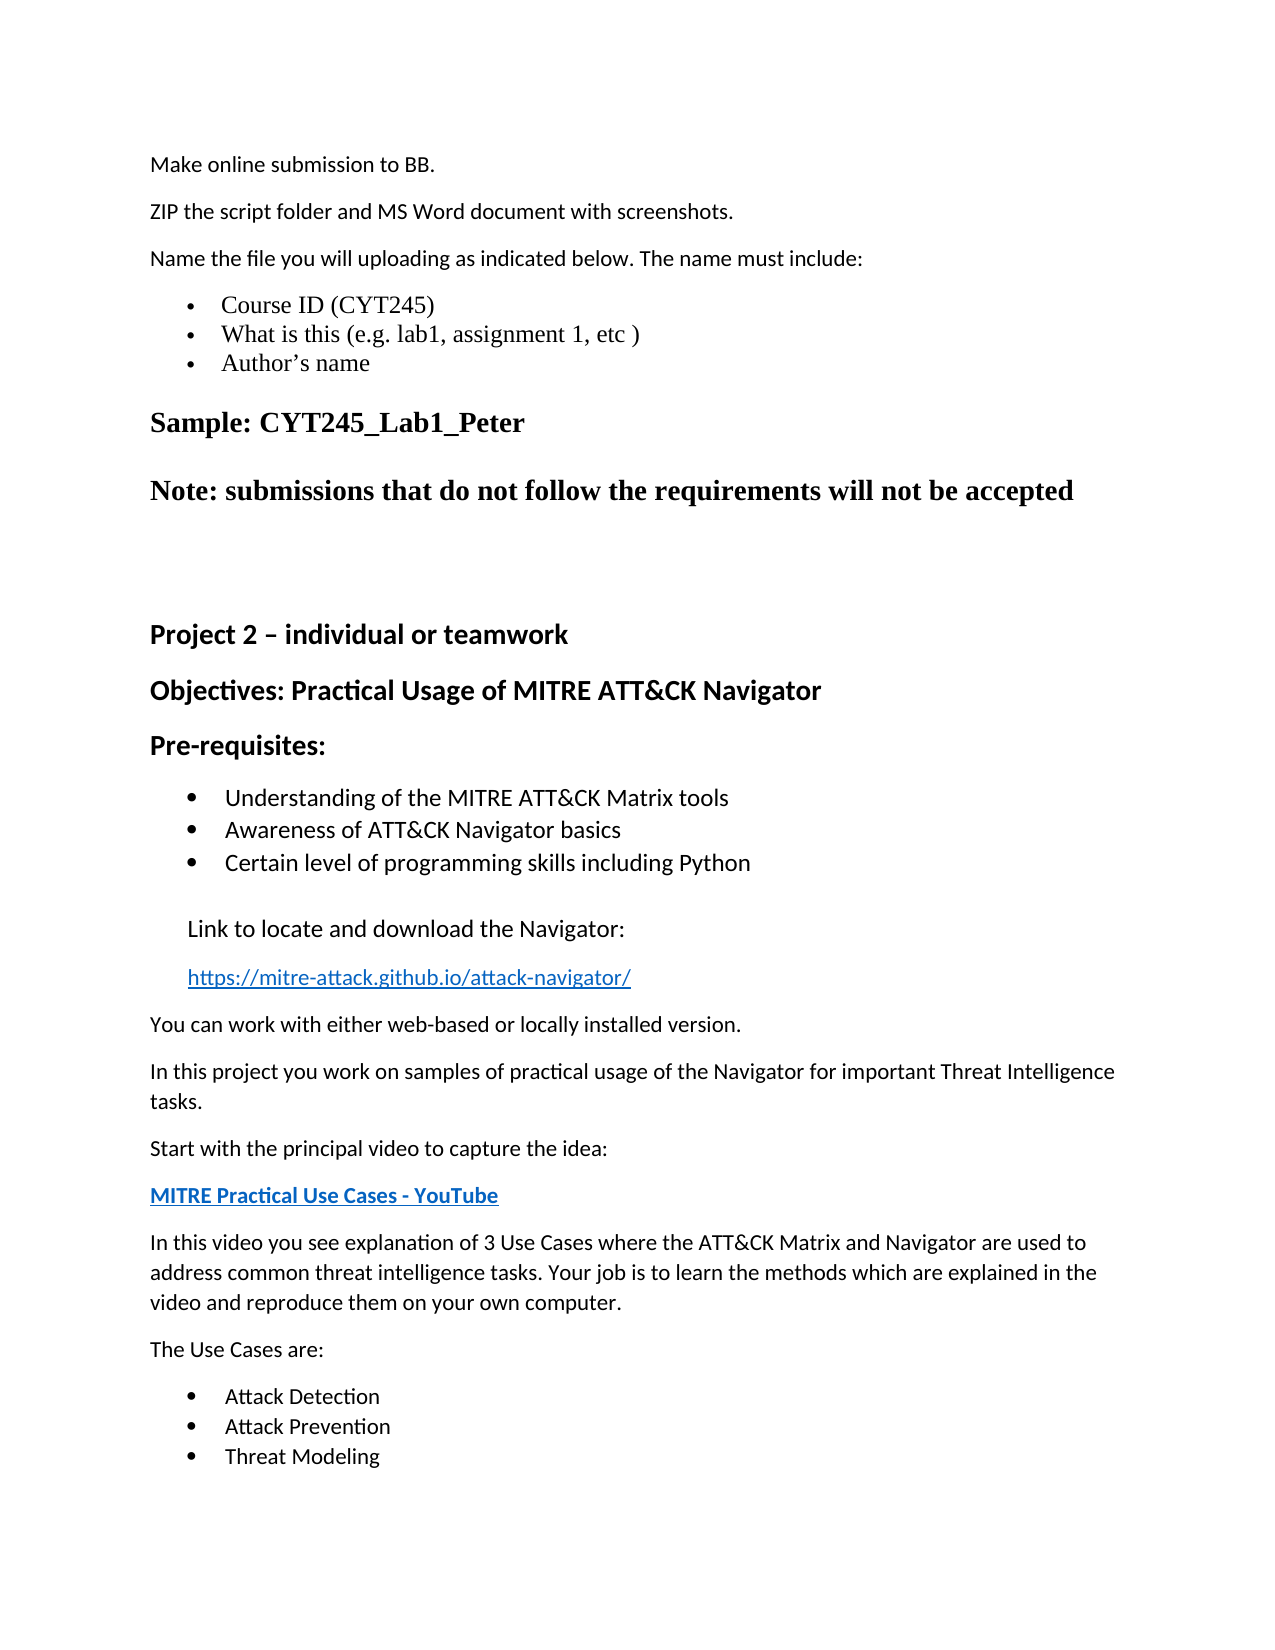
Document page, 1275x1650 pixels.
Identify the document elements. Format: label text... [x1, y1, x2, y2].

list Threat Modeling [187, 1442, 1125, 1470]
text Objectives: Practical Usage of MITRE ATT&CK Navigator [150, 672, 1125, 707]
text Project 2 – individual or teamwork [150, 616, 1125, 652]
text https://mitre-attack.github.io/attack-navigator/ [187, 963, 1125, 991]
list Certain level of programming skills including Python [187, 848, 1125, 878]
list Awareness of ATT&CK Navigator basics [187, 815, 1125, 845]
list What is this (e.g. lab1, assignment 1, etc ) [187, 319, 1125, 348]
list Sample: CYT245_Lab1_Peter [150, 406, 1125, 439]
list Author’s name [187, 348, 1125, 377]
text Start with the principal video to capture the idea: [150, 1134, 1125, 1162]
text In this video you see explanation of 3 Use Cases where the ATT&CK Matrix and Navigator are used to address common threat intelligence tasks. Your job is to learn the methods which are explained in the video and reproduce them on your own computer. [150, 1228, 1125, 1316]
text The Use Cases are: [150, 1335, 1125, 1363]
text MITRE Practical Use Cases - YouTube [150, 1181, 1125, 1209]
text Make online submission to BB. [150, 150, 1125, 178]
list Note: submissions that do not follow the requirements will not be accepted [150, 473, 1125, 506]
list Course ID (CYT245) [187, 291, 1125, 319]
text In this project you work on samples of practical usage of the Navigator for important Threat Intelligence tasks. [150, 1057, 1125, 1115]
list Link to locate and download the Navigator: [187, 913, 1125, 944]
text Name the file you will uploading as indicated below. The name must include: [150, 244, 1125, 272]
text Pre-requisites: [150, 727, 1125, 762]
list Understanding of the MITRE ATT&CK Matrix tools [187, 782, 1125, 812]
list Attack Detection [187, 1382, 1125, 1410]
text You can work with either web-based or locally installed version. [150, 1010, 1125, 1038]
list Attack Prevention [187, 1412, 1125, 1440]
text ZIP the script folder and MS Word document with screenshots. [150, 197, 1125, 225]
